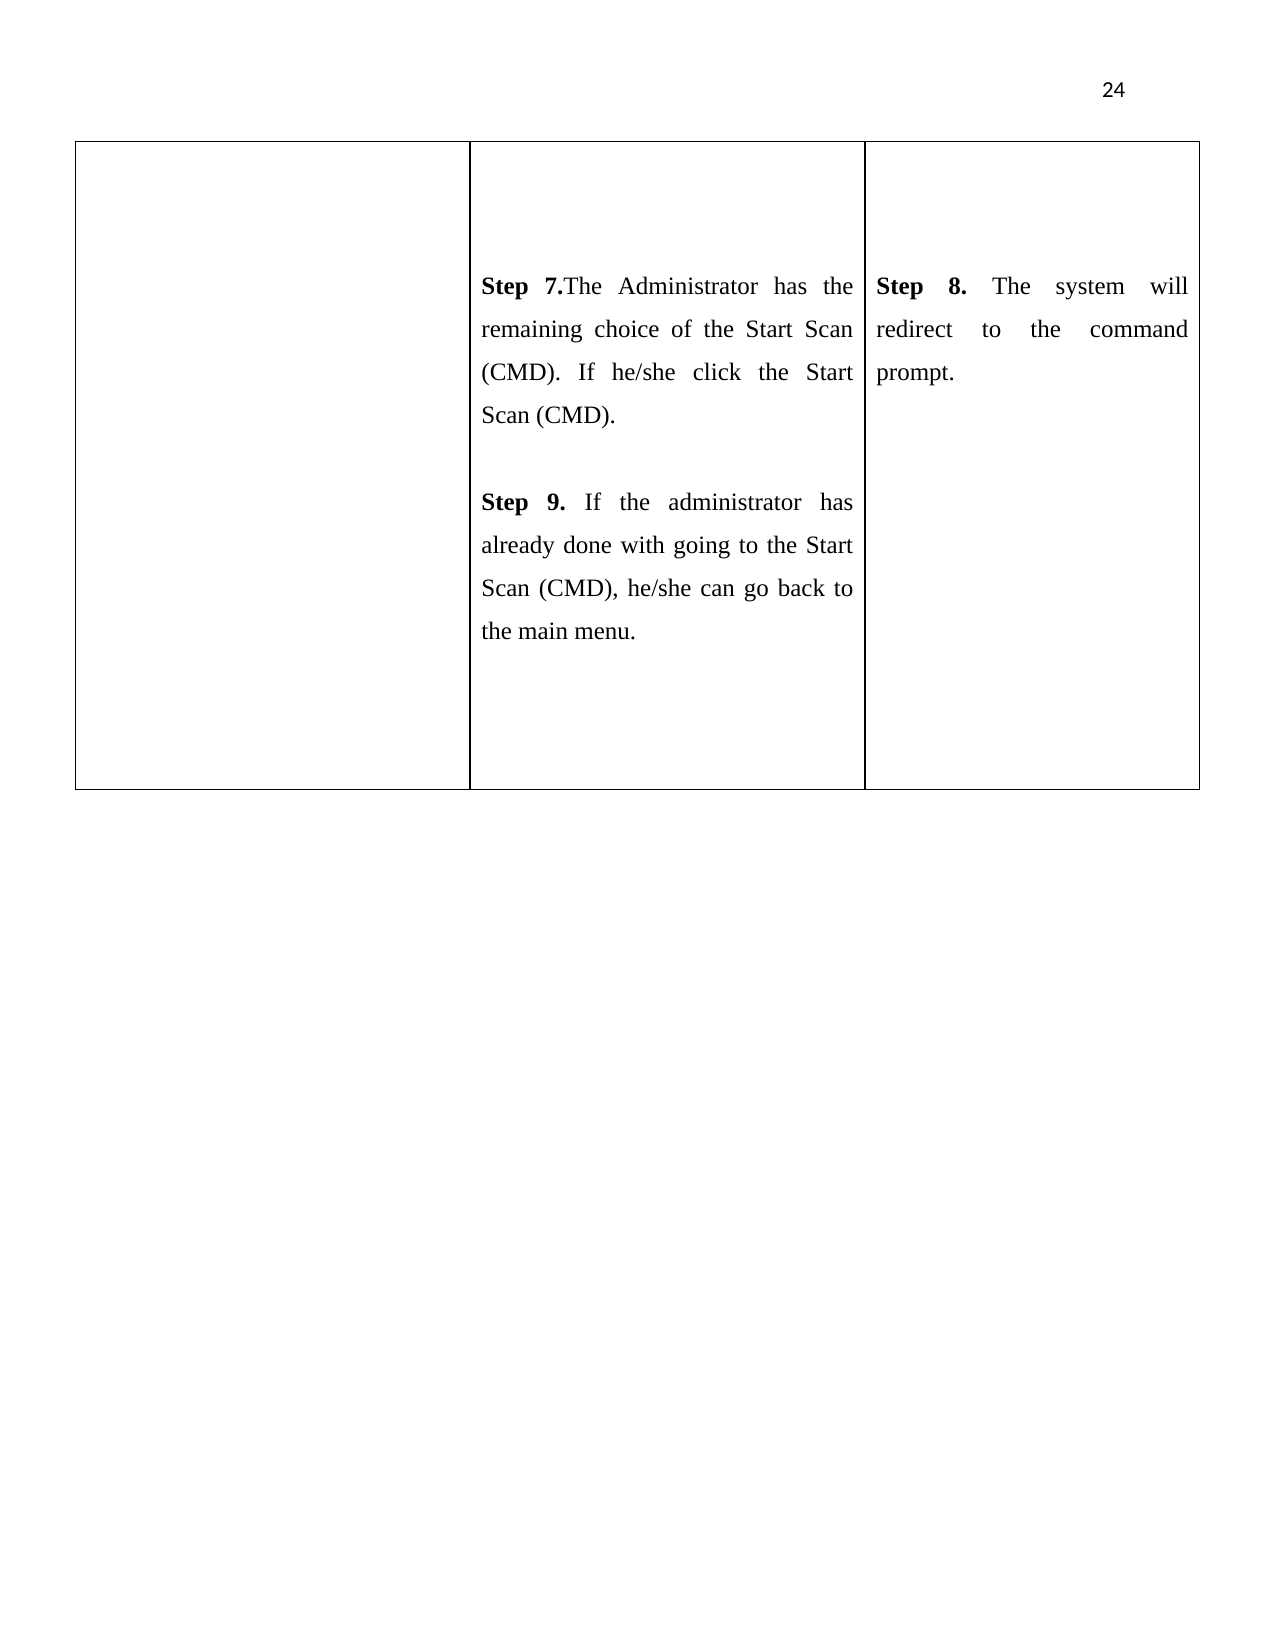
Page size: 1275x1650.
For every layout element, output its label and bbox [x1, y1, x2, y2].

table_cell [866, 142, 1199, 788]
table_cell [471, 142, 864, 788]
